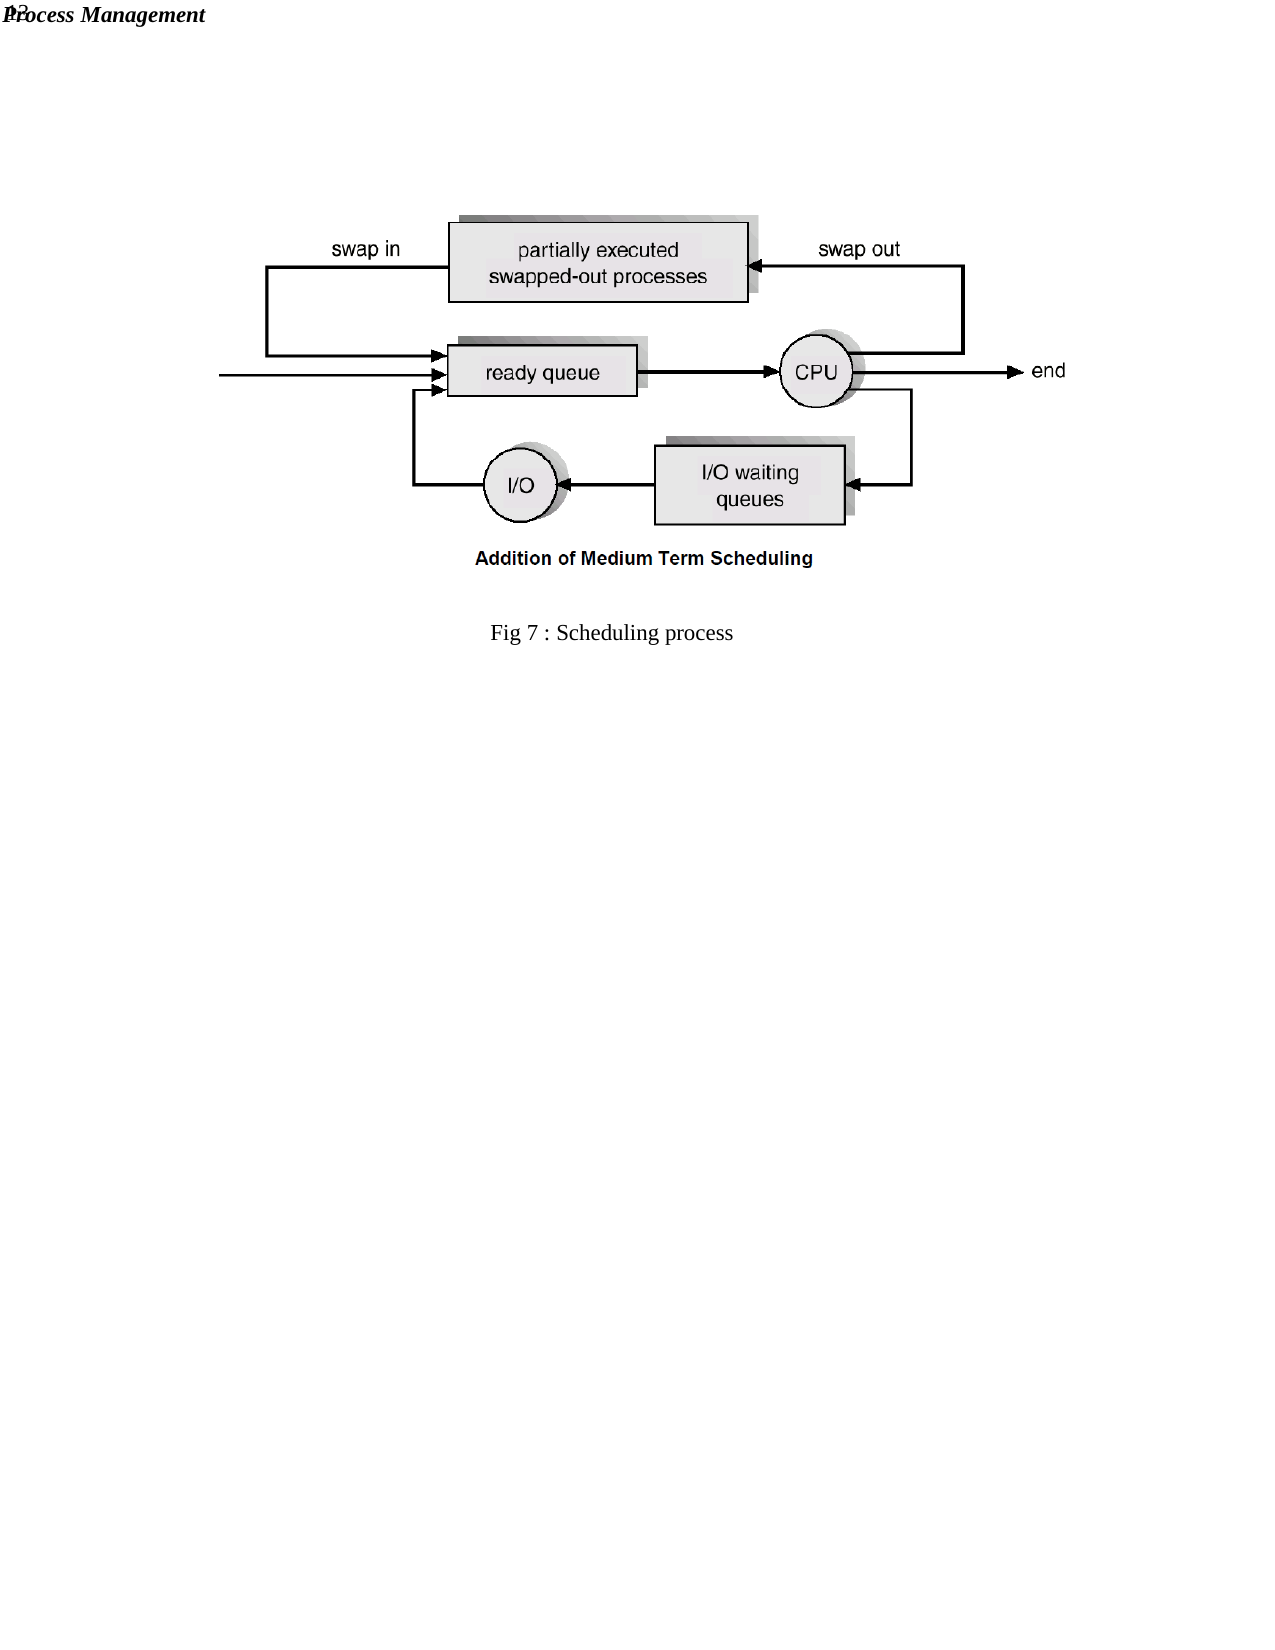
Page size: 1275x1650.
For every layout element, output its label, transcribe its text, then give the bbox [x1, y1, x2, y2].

text Fig 7 : Scheduling process [405, 619, 819, 645]
picture [219, 215, 1065, 568]
